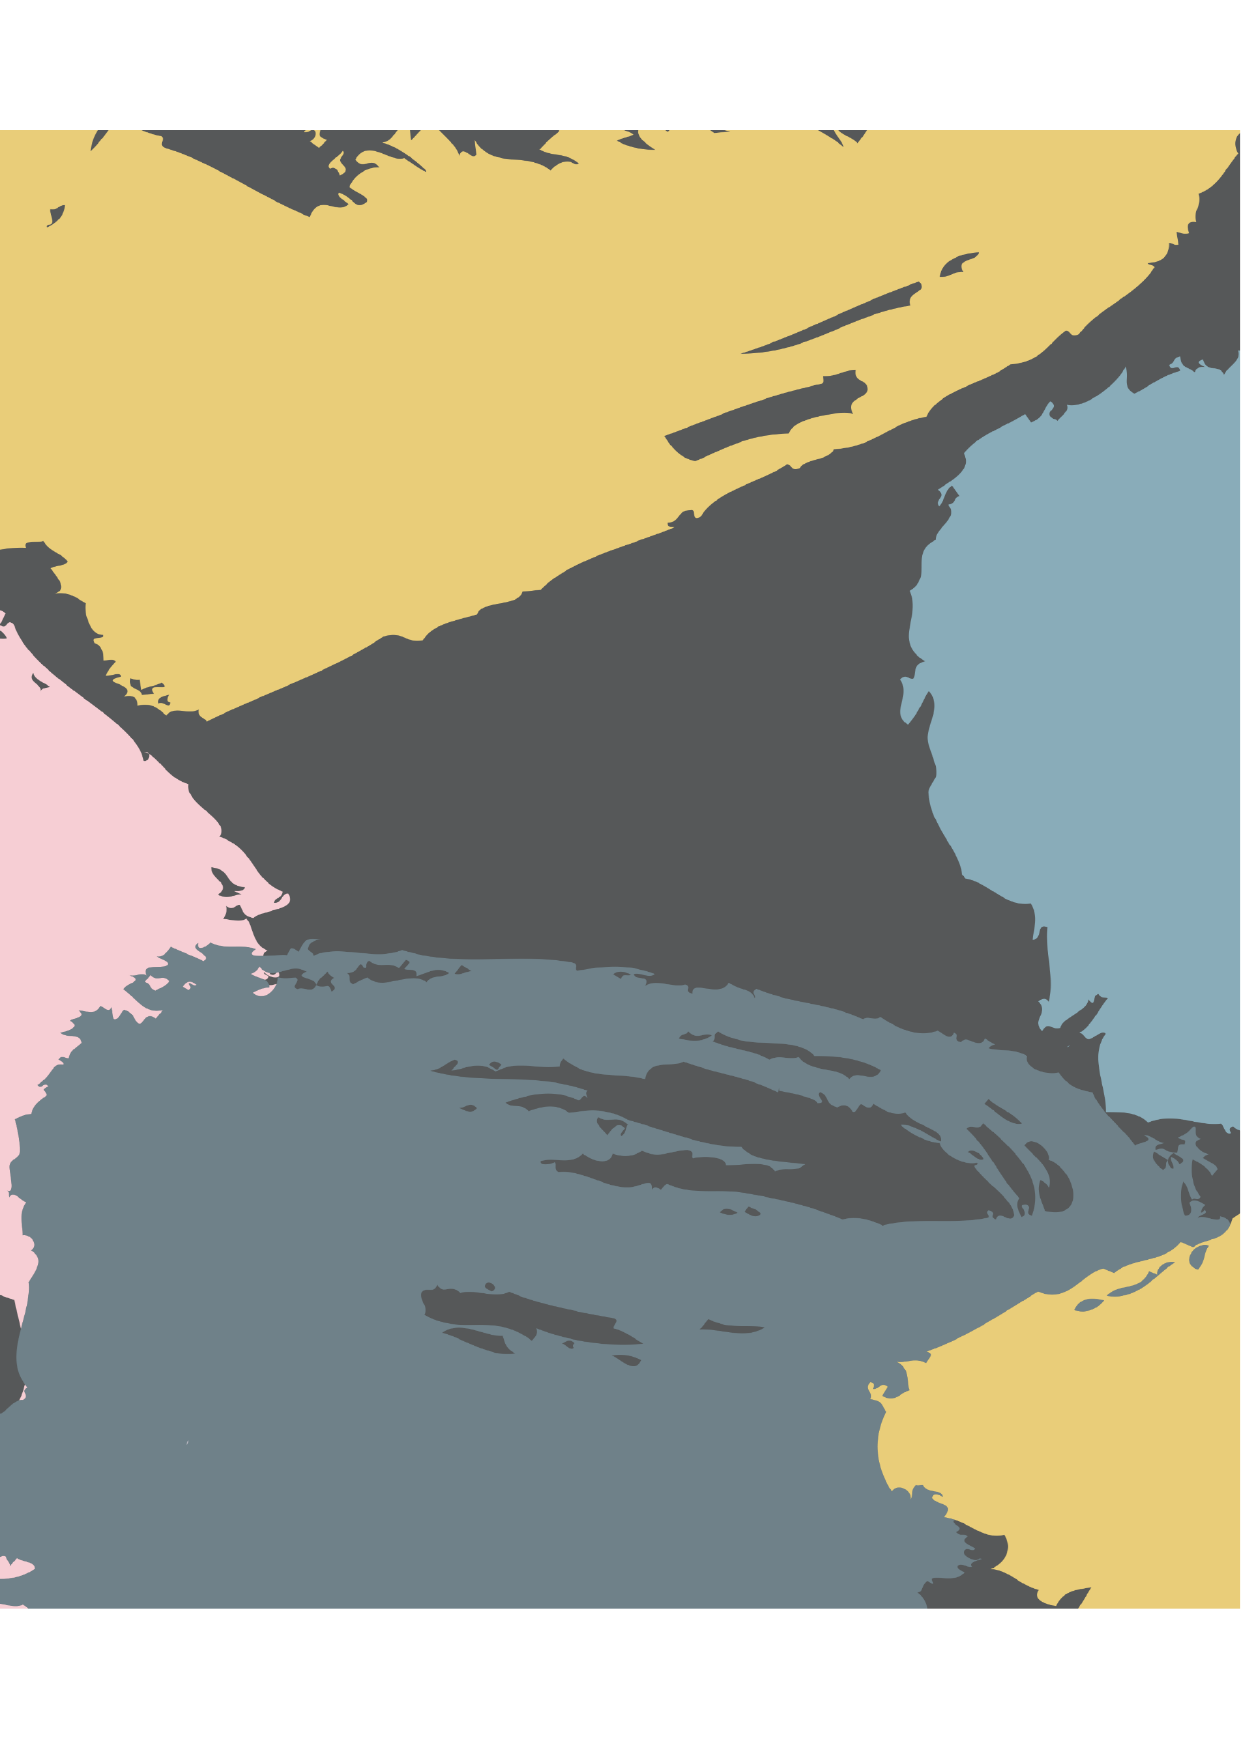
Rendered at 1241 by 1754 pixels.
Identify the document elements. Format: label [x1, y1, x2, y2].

picture [0, 130, 1241, 1609]
